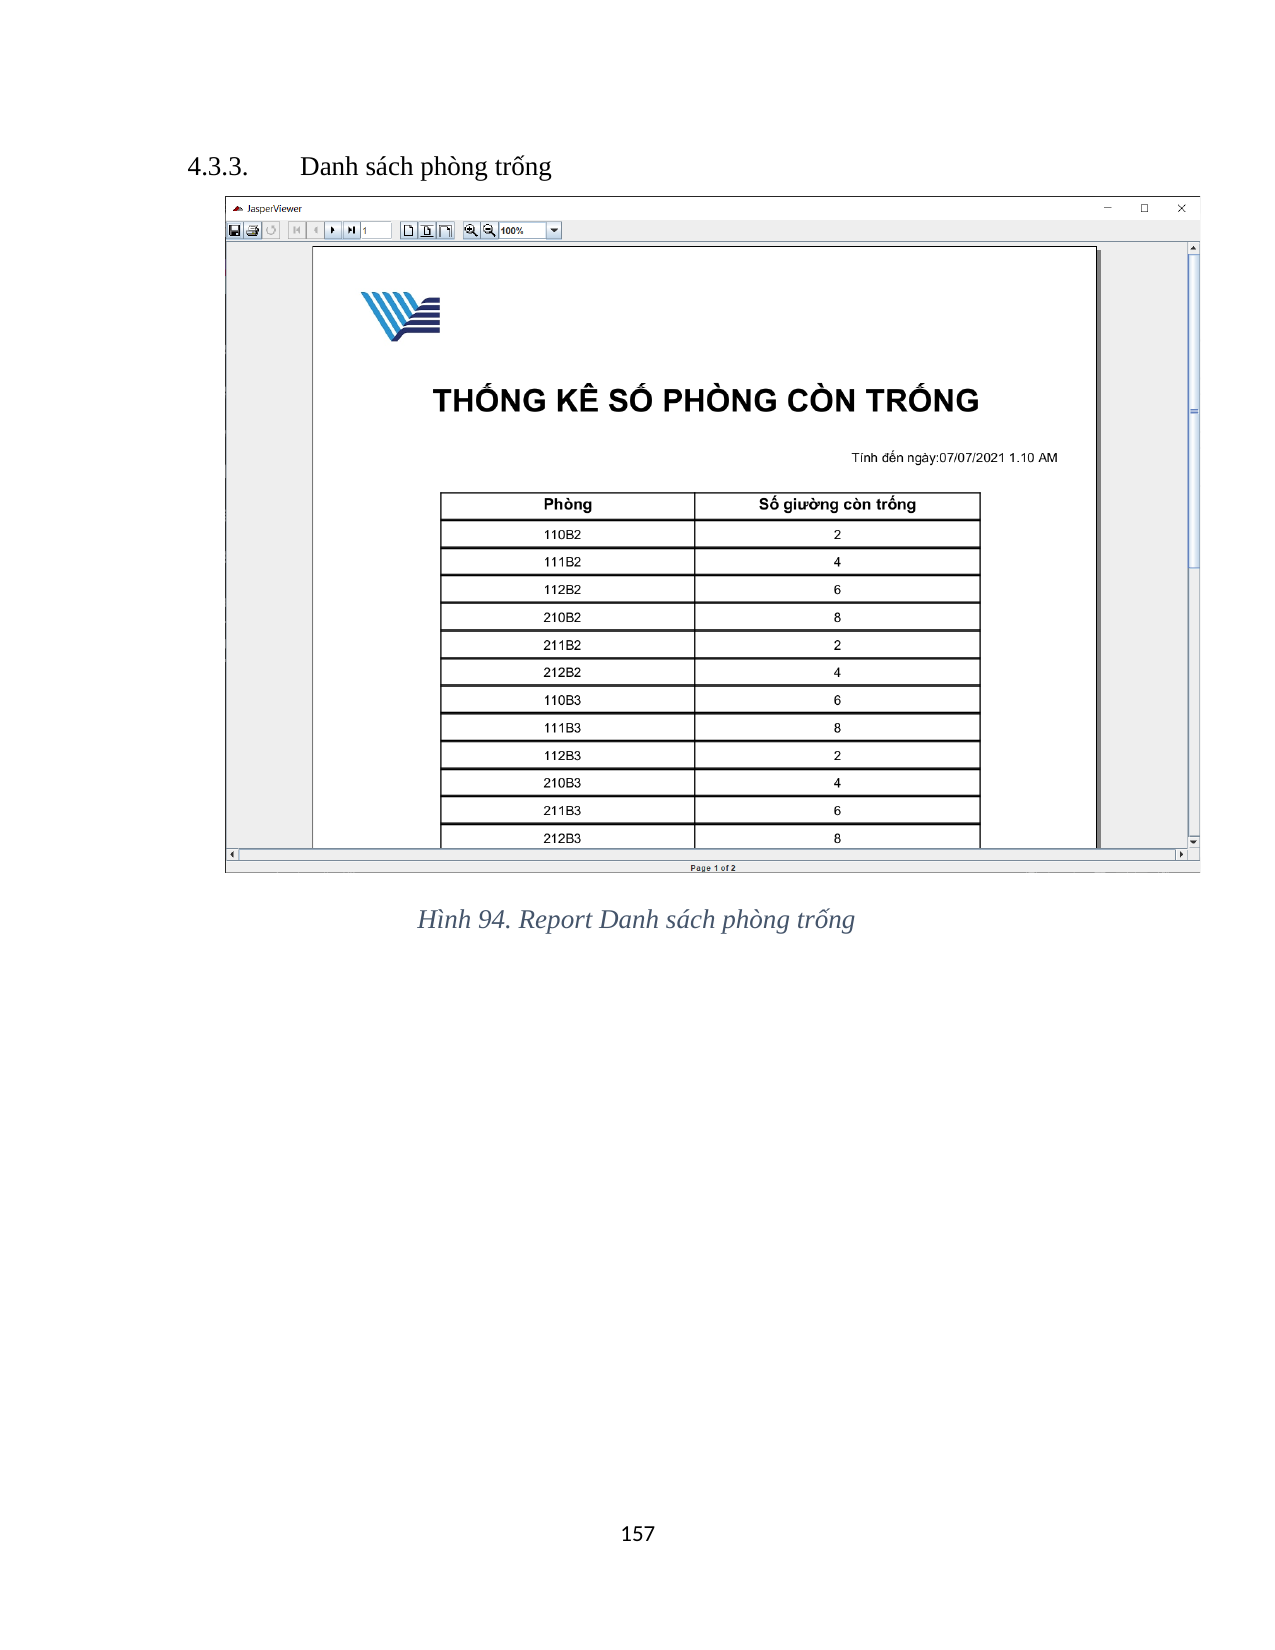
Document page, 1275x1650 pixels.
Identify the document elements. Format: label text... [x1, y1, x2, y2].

list Danh sách phòng trống [187, 150, 1125, 181]
text Hình 94. Report Danh sách phòng trống [150, 903, 1125, 934]
picture [225, 196, 1200, 873]
